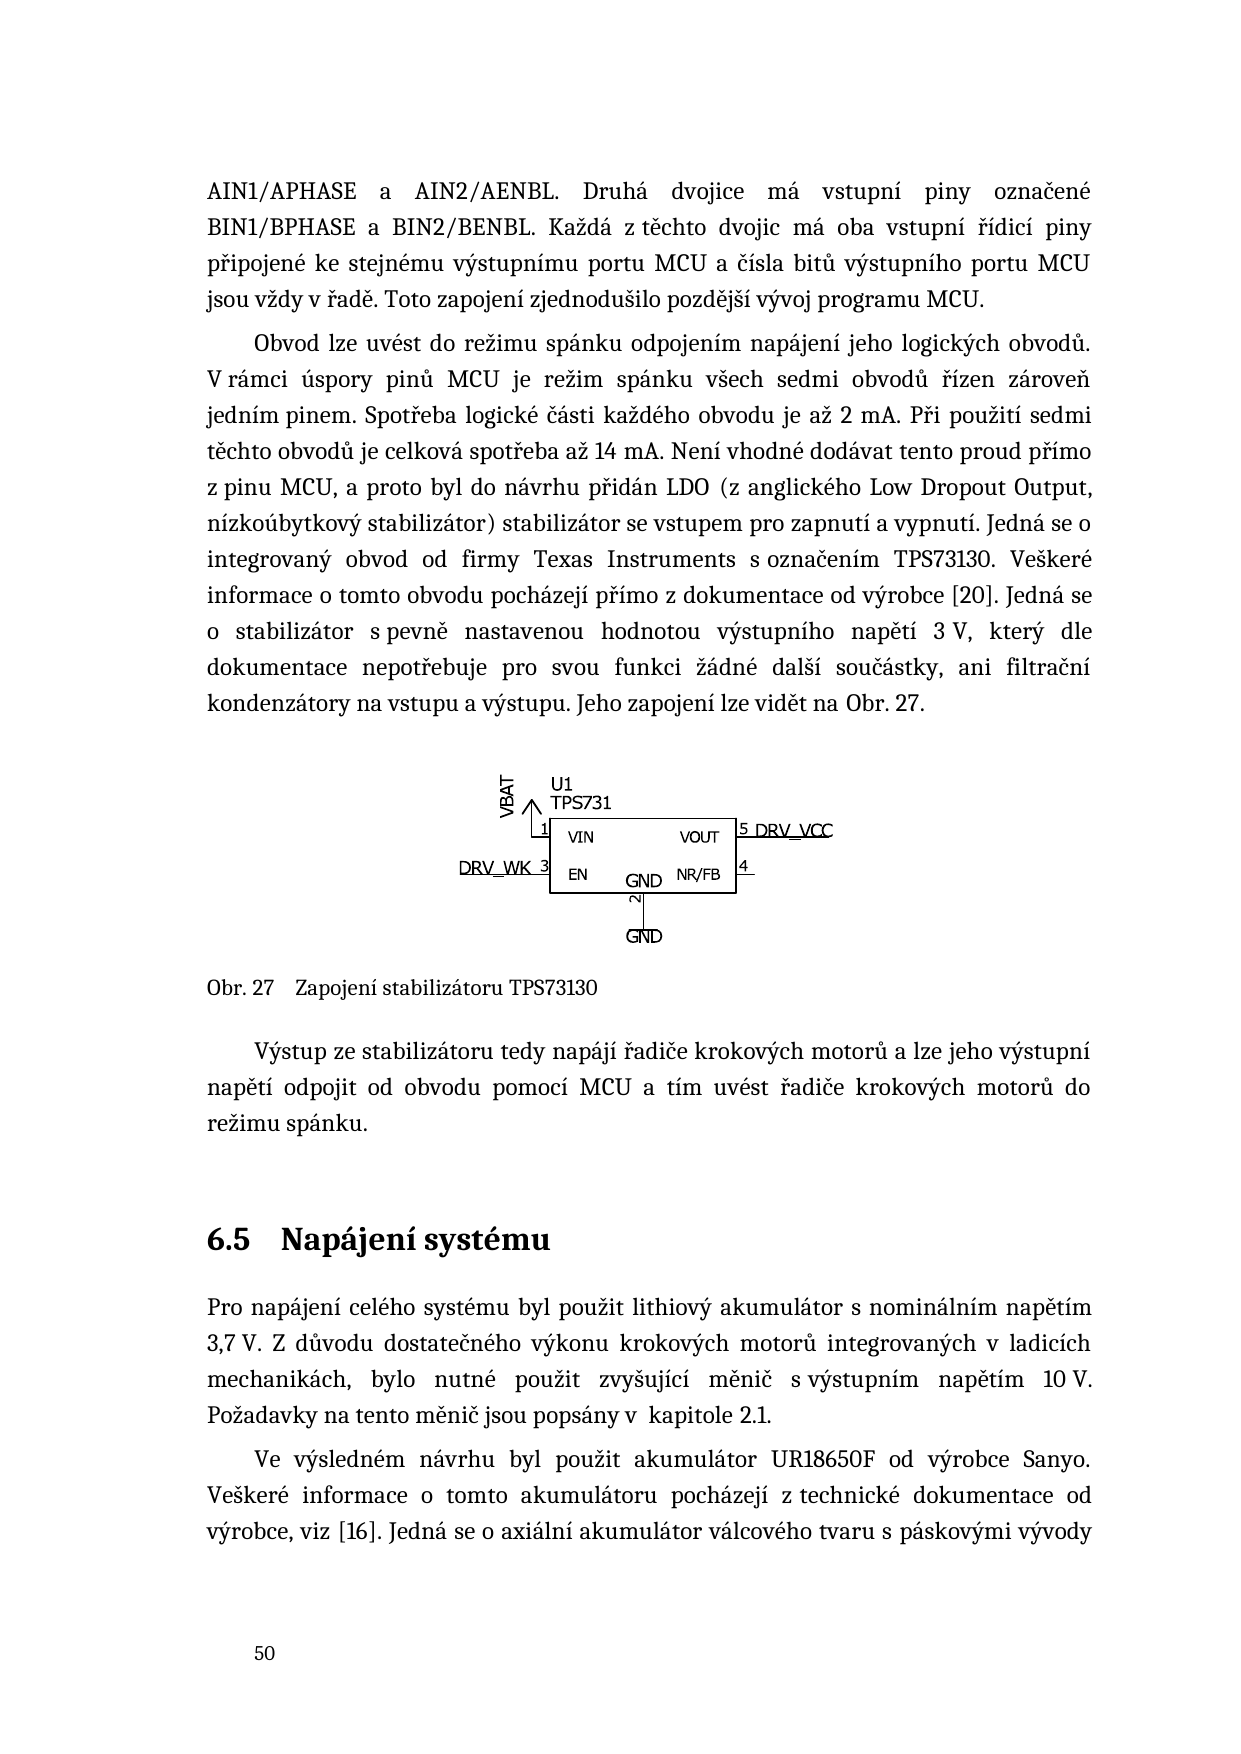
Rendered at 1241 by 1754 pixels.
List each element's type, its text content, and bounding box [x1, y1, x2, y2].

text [207, 1445, 1092, 1546]
text Obvod lze uvést do režimu spánku odpojením napájení jeho logických obvodů. V rámci úspory pinů MCU je režim spánku všech sedmi obvodů řízen zároveň jedním pinem. Spotřeba logické části každého obvodu je až 2 mA. Při použití sedmi těchto obvodů je celková spotřeba až 14 mA. Není vhodné dodávat tento proud přímo z pinu MCU, a proto byl do návrhu přidán LDO (z anglického Low Dropout Output, nízkoúbytkový stabilizátor) stabilizátor se vstupem pro zapnutí a vypnutí. Jedná se o integrovaný obvod od firmy Texas Instruments s označením TPS73130. Veškeré informace o tomto obvodu pocházejí přímo z dokumentace od výrobce [20]. Jedná se o stabilizátor s pevně nastavenou hodnotou výstupního napětí 3 V, který dle dokumentace nepotřebuje pro svou funkci žádné další součástky, ani filtrační kondenzátory na vstupu a výstupu. Jeho zapojení lze vidět na obr. 27. [207, 329, 1092, 717]
text Pro napájení celého systému byl použit lithiový akumulátor s nominálním napětím 3,7 V. Z důvodu dostatečného výkonu krokových motorů integrovaných v ladicích mechanikách, bylo nutné použit zvyšující měnič s výstupním napětím 10 V. Požadavky na tento měnič jsou popsány v kapitole 2.1. [207, 1293, 1092, 1429]
text Výstup ze stabilizátoru tedy napájí řadiče krokových motorů a lze jeho výstupní napětí odpojit od obvodu pomocí MCU a tím uvést řadiče krokových motorů do režimu spánku. [207, 1037, 1092, 1138]
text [207, 177, 1092, 314]
subtitle Napájení systému [207, 1220, 1092, 1258]
